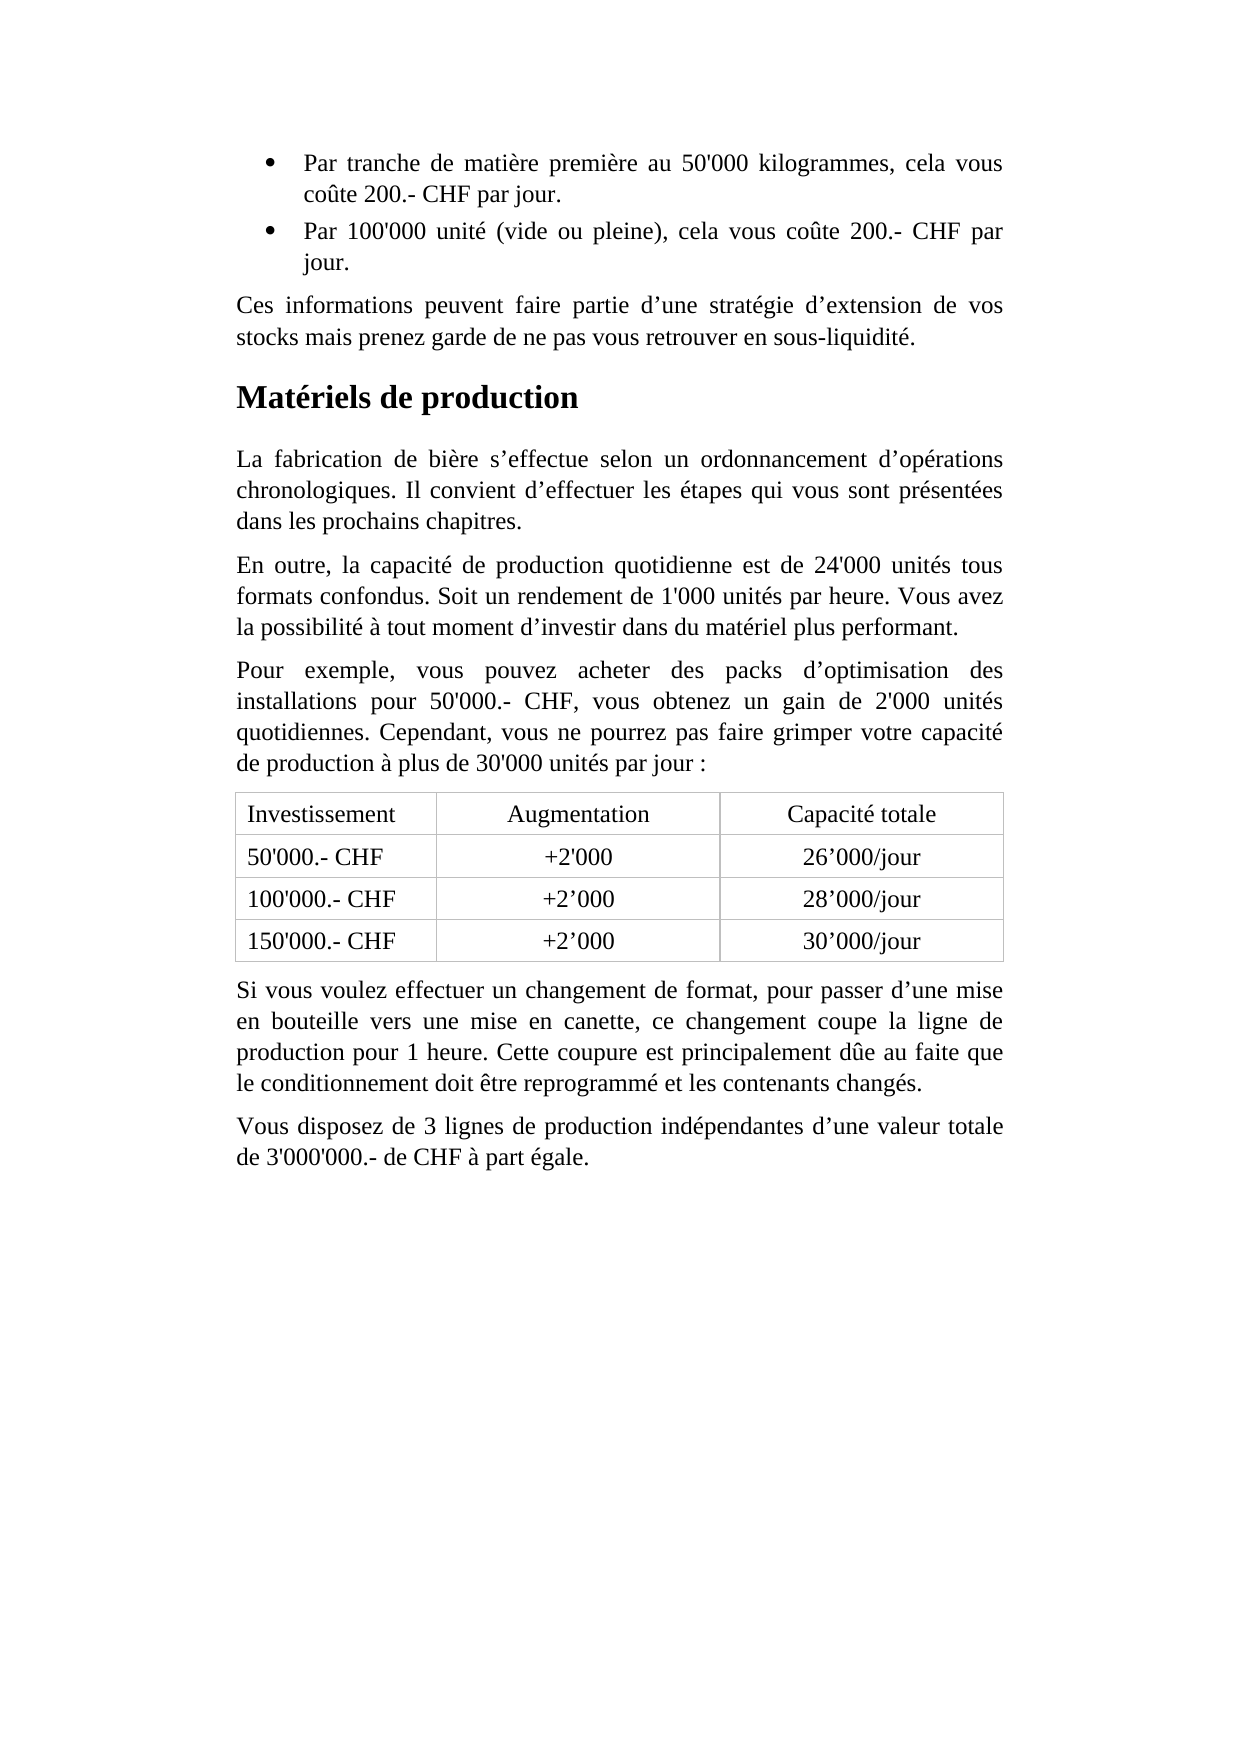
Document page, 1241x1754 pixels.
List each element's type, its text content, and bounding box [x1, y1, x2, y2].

table_header Investissement [236, 793, 436, 834]
text Vous disposez de 3 lignes de production indépendantes d’une valeur totale de 3'000'000.- de CHF à part égale. [236, 1111, 1004, 1171]
table_cell 100'000.- CHF [236, 878, 436, 919]
table_cell +2’000 [437, 920, 719, 961]
list Par 100'000 unité (vide ou pleine), cela vous coûte 200.- CHF par jour. [266, 216, 1004, 276]
table_header Capacité totale [721, 793, 1003, 834]
text La fabrication de bière s’effectue selon un ordonnancement d’opérations chronologiques. Il convient d’effectuer les étapes qui vous sont présentées dans les prochains chapitres. [236, 444, 1004, 535]
text Matériels de production [236, 378, 1004, 416]
table_cell 28’000/jour [721, 878, 1003, 919]
table_cell 50'000.- CHF [236, 835, 436, 877]
text En outre, la capacité de production quotidienne est de 24'000 unités tous formats confondus. Soit un rendement de 1'000 unités par heure. Vous avez la possibilité à tout moment d’investir dans du matériel plus performant. [236, 550, 1004, 641]
list Par tranche de matière première au 50'000 kilogrammes, cela vous coûte 200.- CHF par jour. [266, 148, 1004, 207]
table_cell +2’000 [437, 878, 719, 919]
table_cell 150'000.- CHF [236, 920, 436, 961]
text Ces informations peuvent faire partie d’une stratégie d’extension de vos stocks mais prenez garde de ne pas vous retrouver en sous-liquidité. [236, 291, 1004, 350]
table_cell 26’000/jour [721, 835, 1003, 877]
text Si vous voulez effectuer un changement de format, pour passer d’une mise en bouteille vers une mise en canette, ce changement coupe la ligne de production pour 1 heure. Cette coupure est principalement dûe au faite que le conditionnement doit être reprogrammé et les contenants changés. [236, 975, 1004, 1097]
table_cell 30’000/jour [721, 920, 1003, 961]
text Pour exemple, vous pouvez acheter des packs d’optimisation des installations pour 50'000.- CHF, vous obtenez un gain de 2'000 unités quotidiennes. Cependant, vous ne pourrez pas faire grimper votre capacité de production à plus de 30'000 unités par jour : [236, 655, 1004, 777]
table_header Augmentation [437, 793, 719, 834]
table_cell +2'000 [437, 835, 719, 877]
